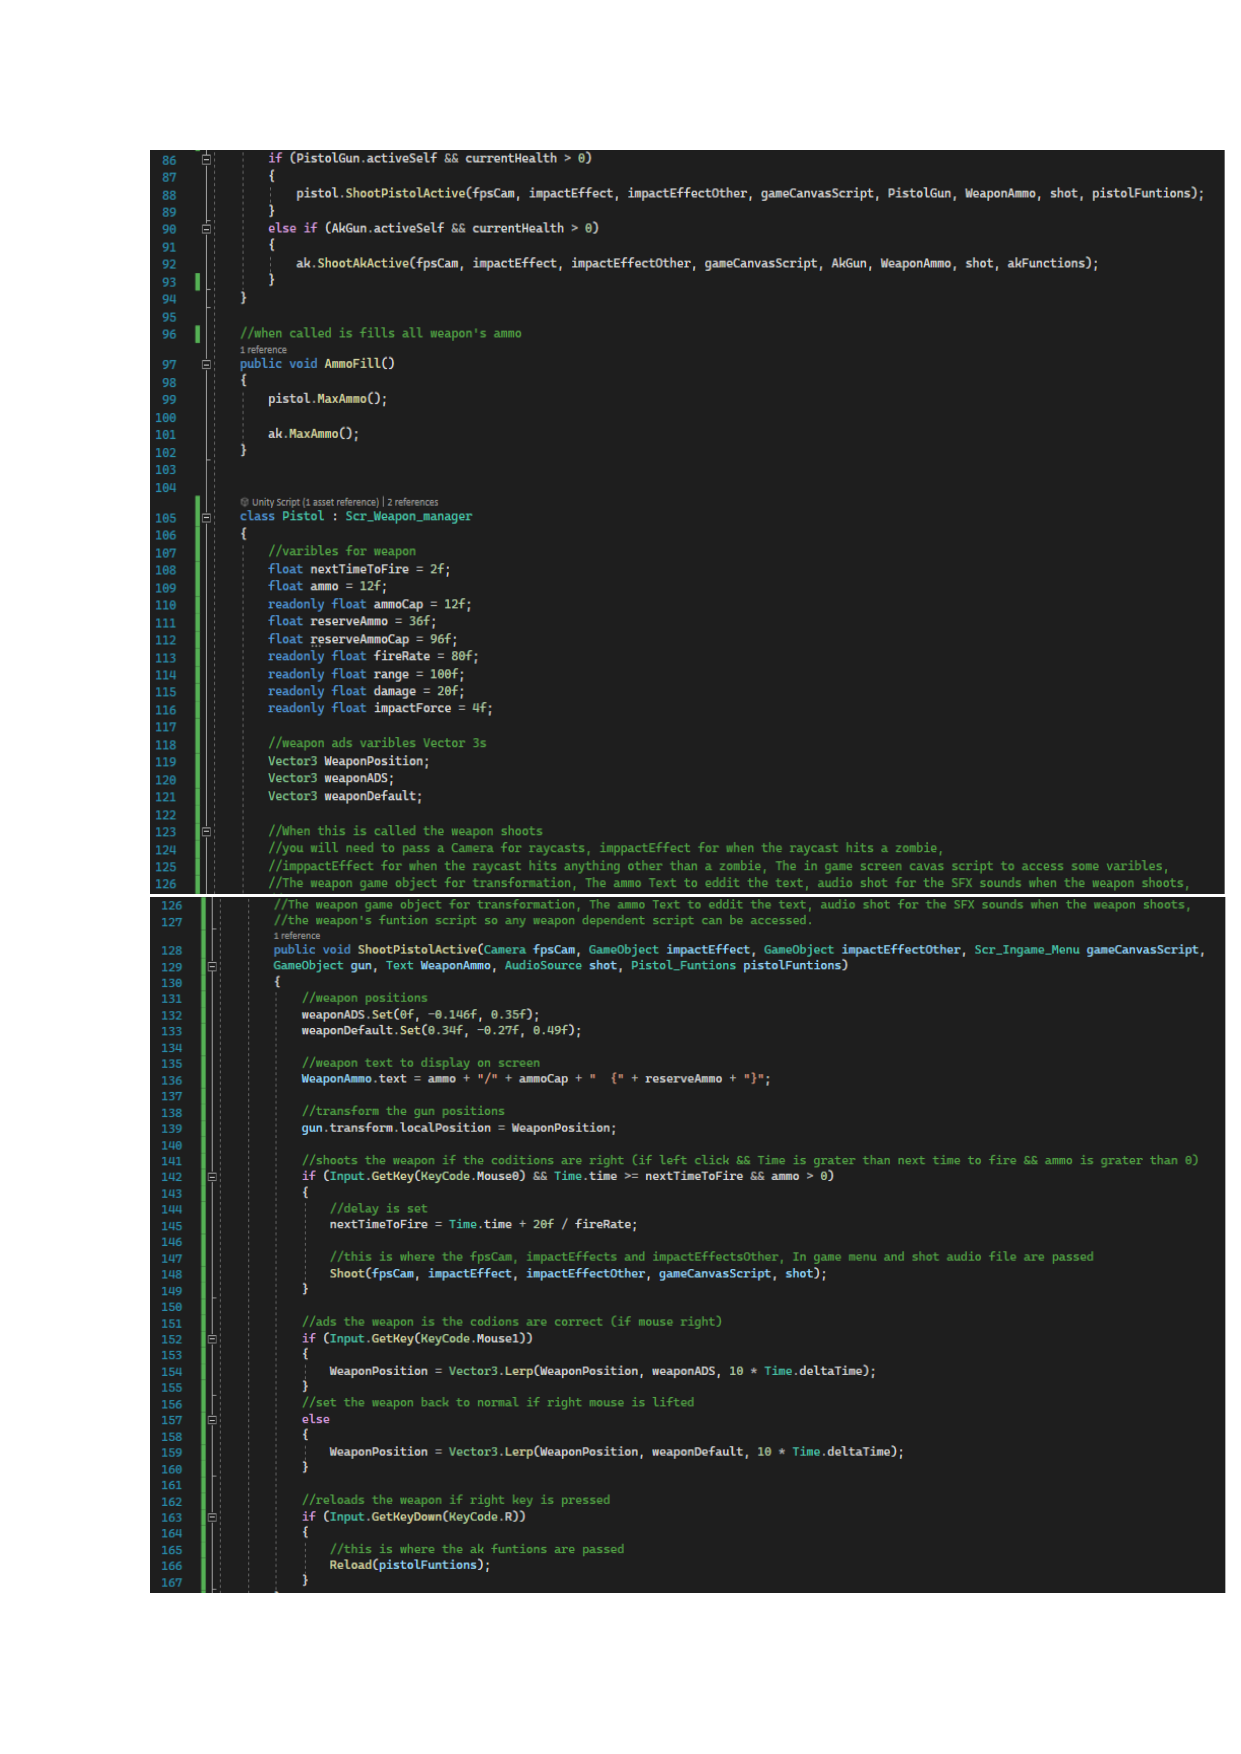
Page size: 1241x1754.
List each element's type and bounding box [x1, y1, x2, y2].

picture [150, 897, 1226, 1593]
picture [150, 150, 1225, 894]
